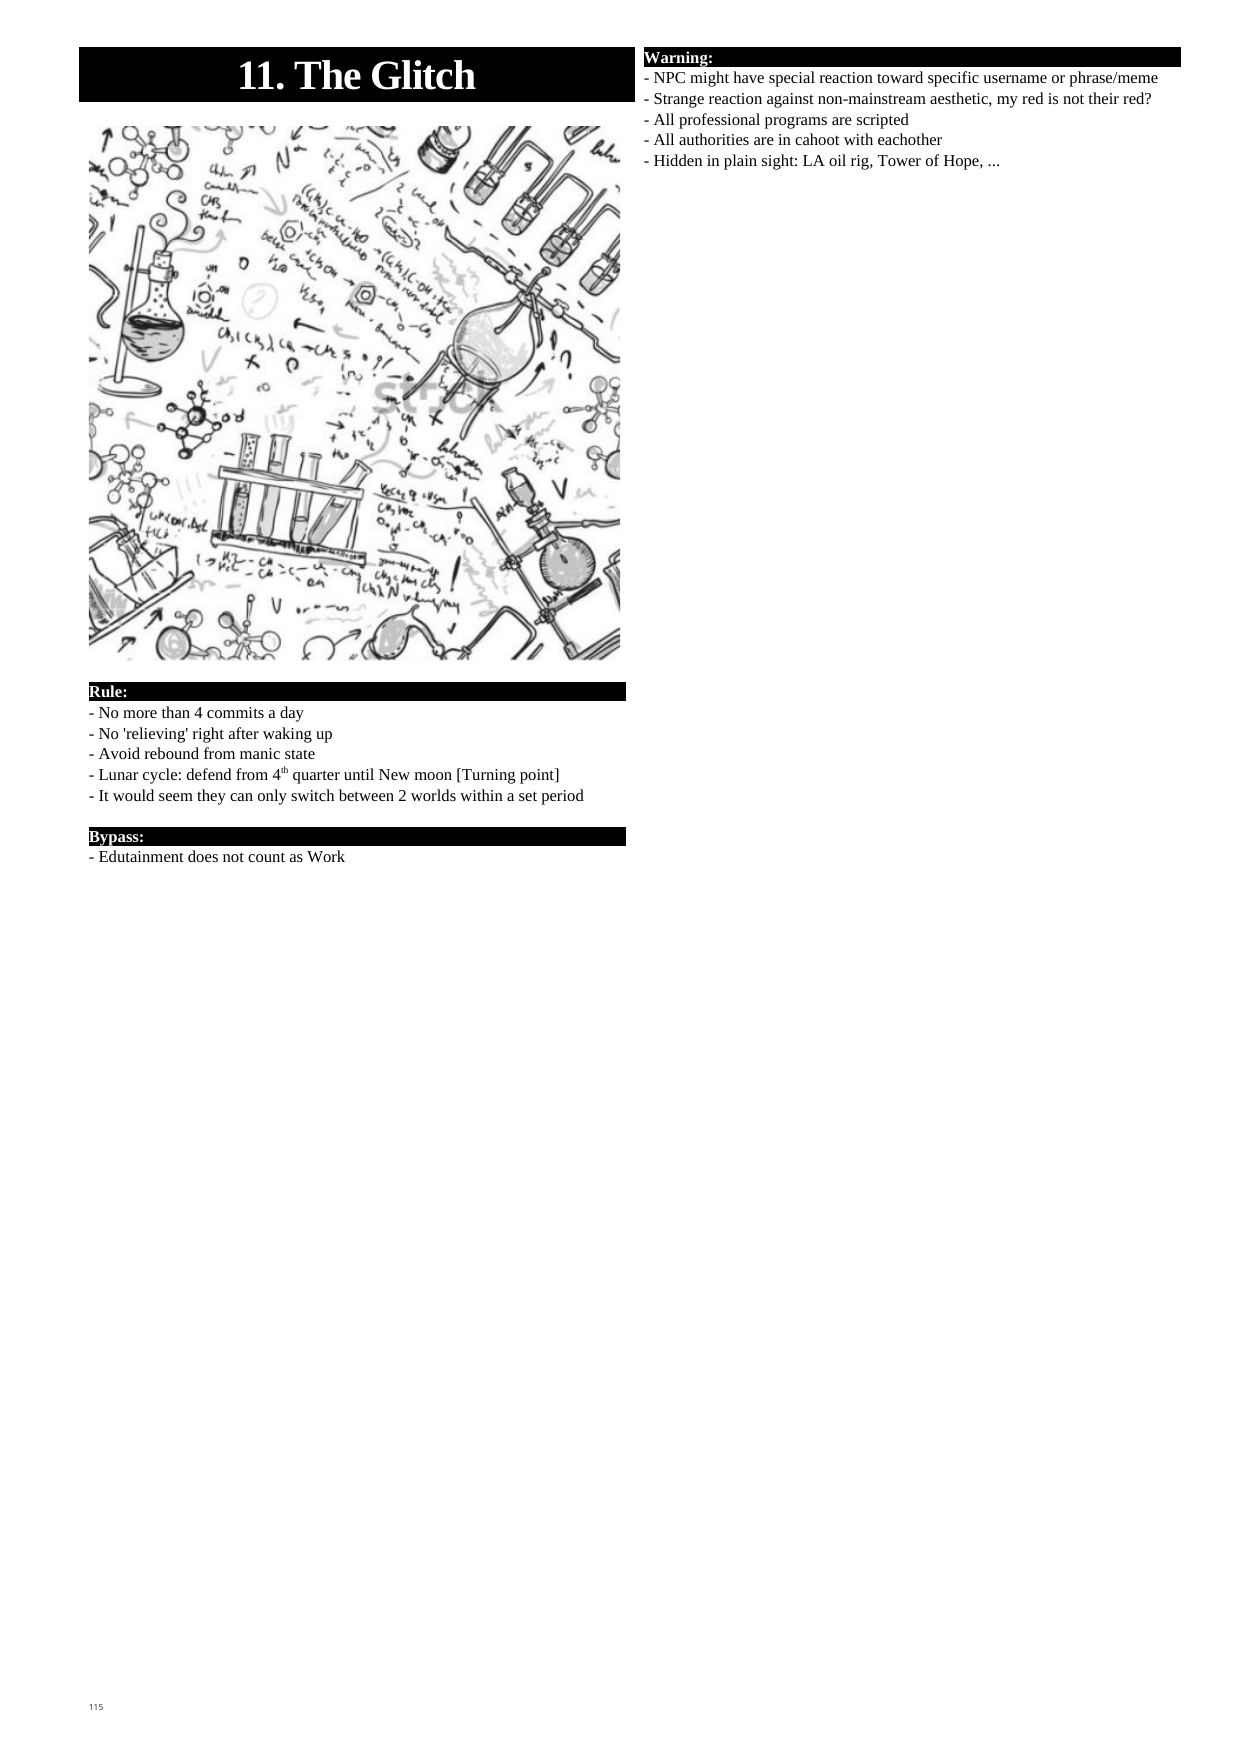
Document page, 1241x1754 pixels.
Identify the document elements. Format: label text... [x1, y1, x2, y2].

text - No 'relieving' right after waking up [89, 723, 626, 743]
subtitle The Glitch [80, 49, 634, 101]
subtitle Warning: [644, 47, 1181, 67]
text - Hidden in plain sight: LA oil rig, Tower of Hope, ... [644, 151, 1181, 170]
text - All professional programs are scripted [644, 109, 1181, 128]
text - No more than 4 commits a day [89, 703, 626, 722]
text - All authorities are in cahoot with eachother [644, 130, 1181, 149]
subtitle Rule: [89, 682, 626, 701]
text - Strange reaction against non-mainstream aesthetic, my red is not their red? [644, 89, 1181, 108]
text - It would seem they can only switch between 2 worlds within a set period [89, 785, 626, 804]
text - Lunar cycle: defend from 4th quarter until New moon [Turning point] [89, 765, 626, 784]
text - NPC might have special reaction toward specific username or phrase/meme [644, 68, 1181, 87]
subtitle Bypass: [89, 827, 626, 846]
text - Avoid rebound from manic state [89, 744, 626, 763]
picture [88, 126, 621, 661]
text - Edutainment does not count as Work [89, 847, 626, 866]
